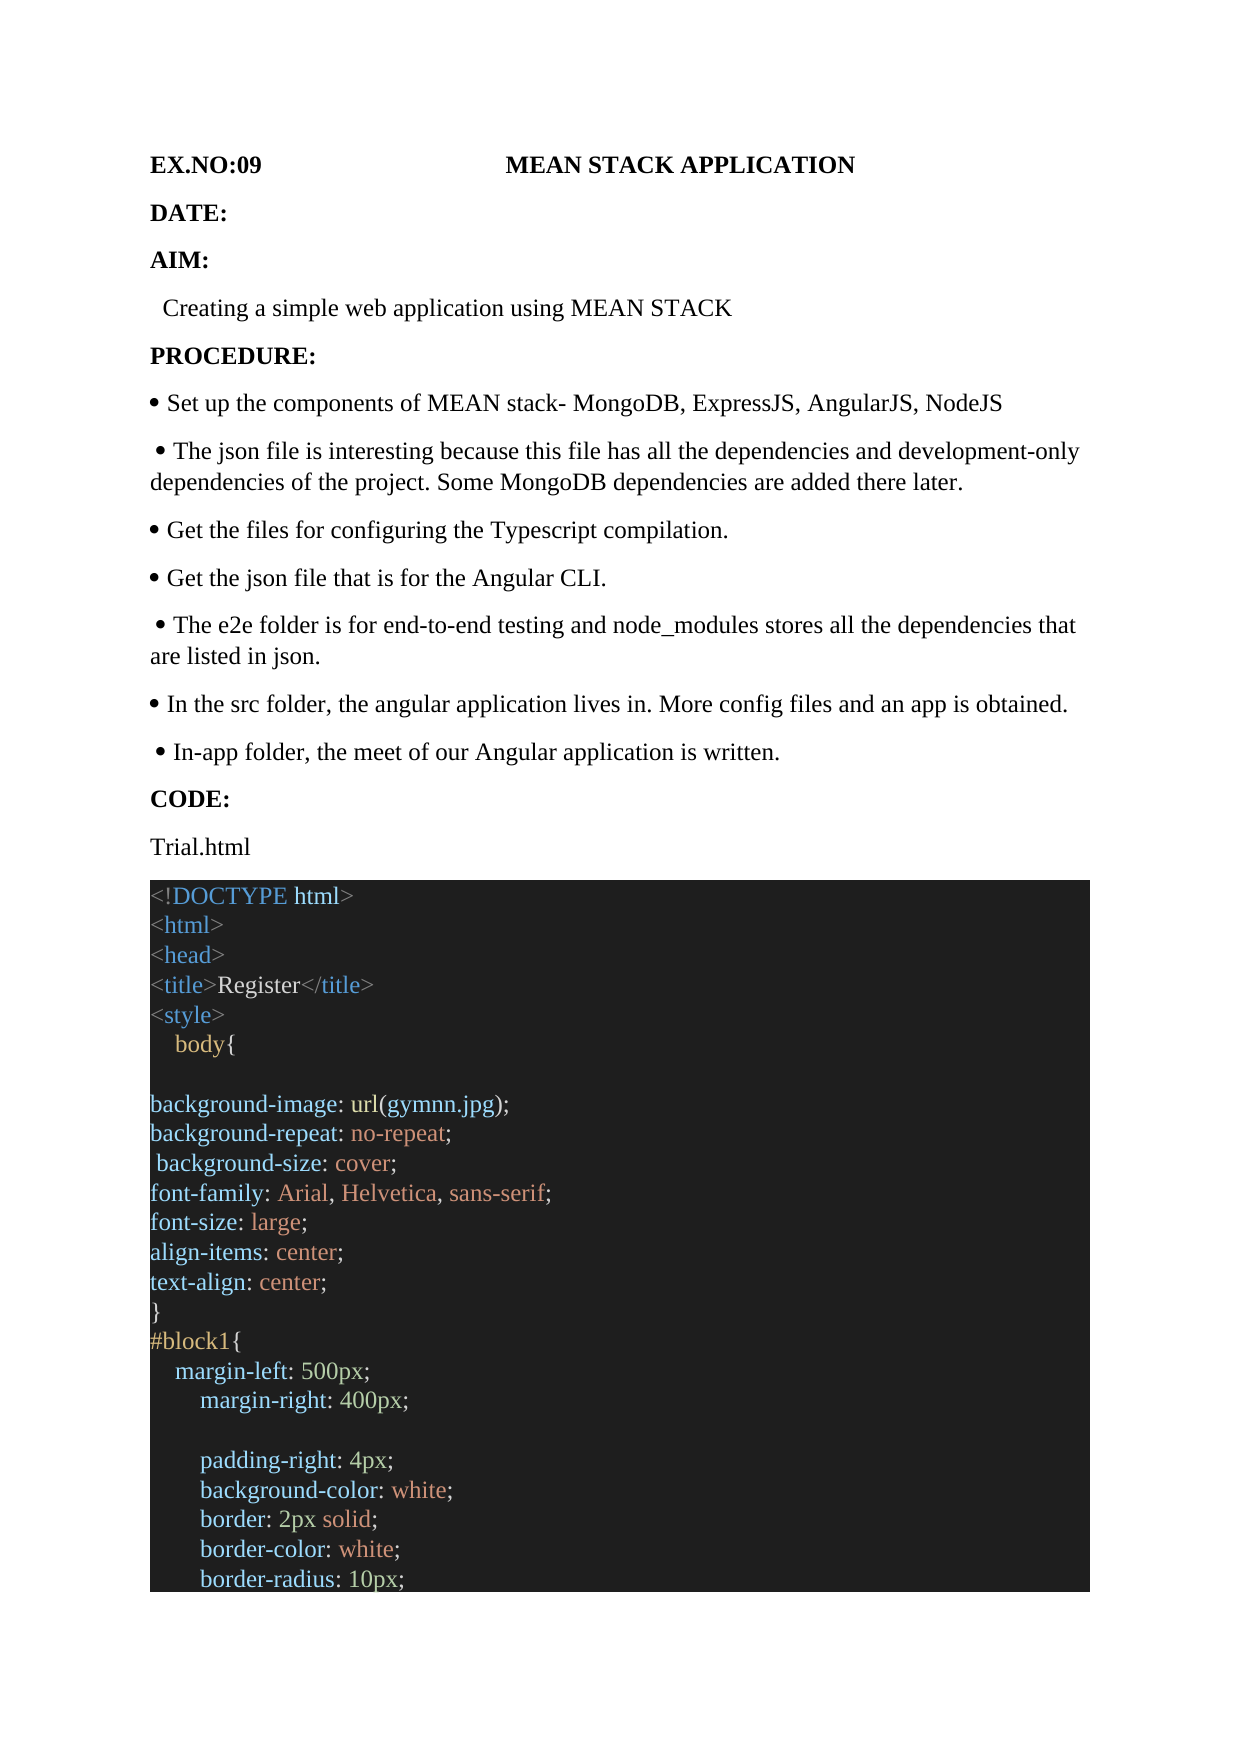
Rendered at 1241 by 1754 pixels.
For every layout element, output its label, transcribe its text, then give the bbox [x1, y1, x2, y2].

text Set up the components of MEAN stack- MongoDB, ExpressJS, AngularJS, NodeJS [150, 388, 1090, 417]
text border: 2px solid; [150, 1503, 1090, 1533]
text border-radius: 10px; [150, 1563, 1090, 1592]
text font-size: large; [150, 1207, 1090, 1236]
text In-app folder, the meet of our Angular application is written. [150, 737, 1090, 766]
text body{ [150, 1028, 1090, 1058]
text border-color: white; [150, 1533, 1090, 1563]
text Get the files for configuring the Typescript compilation. [150, 515, 1090, 544]
text Get the json file that is for the Angular CLI. [150, 563, 1090, 591]
text CODE: [150, 784, 1090, 813]
text AIM: [150, 245, 1090, 274]
text <!DOCTYPE html> [150, 880, 1090, 910]
text <style> [150, 999, 1090, 1028]
text background-size: cover; [150, 1147, 1090, 1177]
text The json file is interesting because this file has all the dependencies and development-only dependencies of the project. Some MongoDB dependencies are added there later. [150, 436, 1090, 496]
text background-repeat: no-repeat; [150, 1117, 1090, 1147]
text #block1{ [150, 1325, 1090, 1355]
text DATE: [150, 198, 1090, 226]
text <head> [150, 939, 1090, 969]
text In the src folder, the angular application lives in. More config files and an app is obtained. [150, 689, 1090, 718]
text padding-right: 4px; [150, 1444, 1090, 1474]
text Creating a simple web application using MEAN STACK [150, 293, 1090, 322]
text <html> [150, 910, 1090, 939]
text } [150, 1296, 1090, 1325]
text background-color: white; [150, 1474, 1090, 1503]
text font-family: Arial, Helvetica, sans-serif; [150, 1177, 1090, 1207]
text background-image: url(gymnn.jpg); [150, 1088, 1090, 1117]
text margin-left: 500px; [150, 1355, 1090, 1385]
text The e2e folder is for end-to-end testing and node_modules stores all the dependencies that are listed in json. [150, 610, 1090, 670]
text align-items: center; [150, 1236, 1090, 1266]
text PROCEDURE: [150, 341, 1090, 369]
text text-align: center; [150, 1266, 1090, 1296]
text margin-right: 400px; [150, 1385, 1090, 1414]
text EX.NO:09 MEAN STACK APPLICATION [150, 150, 1090, 179]
text Trial.html [150, 832, 1090, 861]
text <title>Register</title> [150, 969, 1090, 999]
